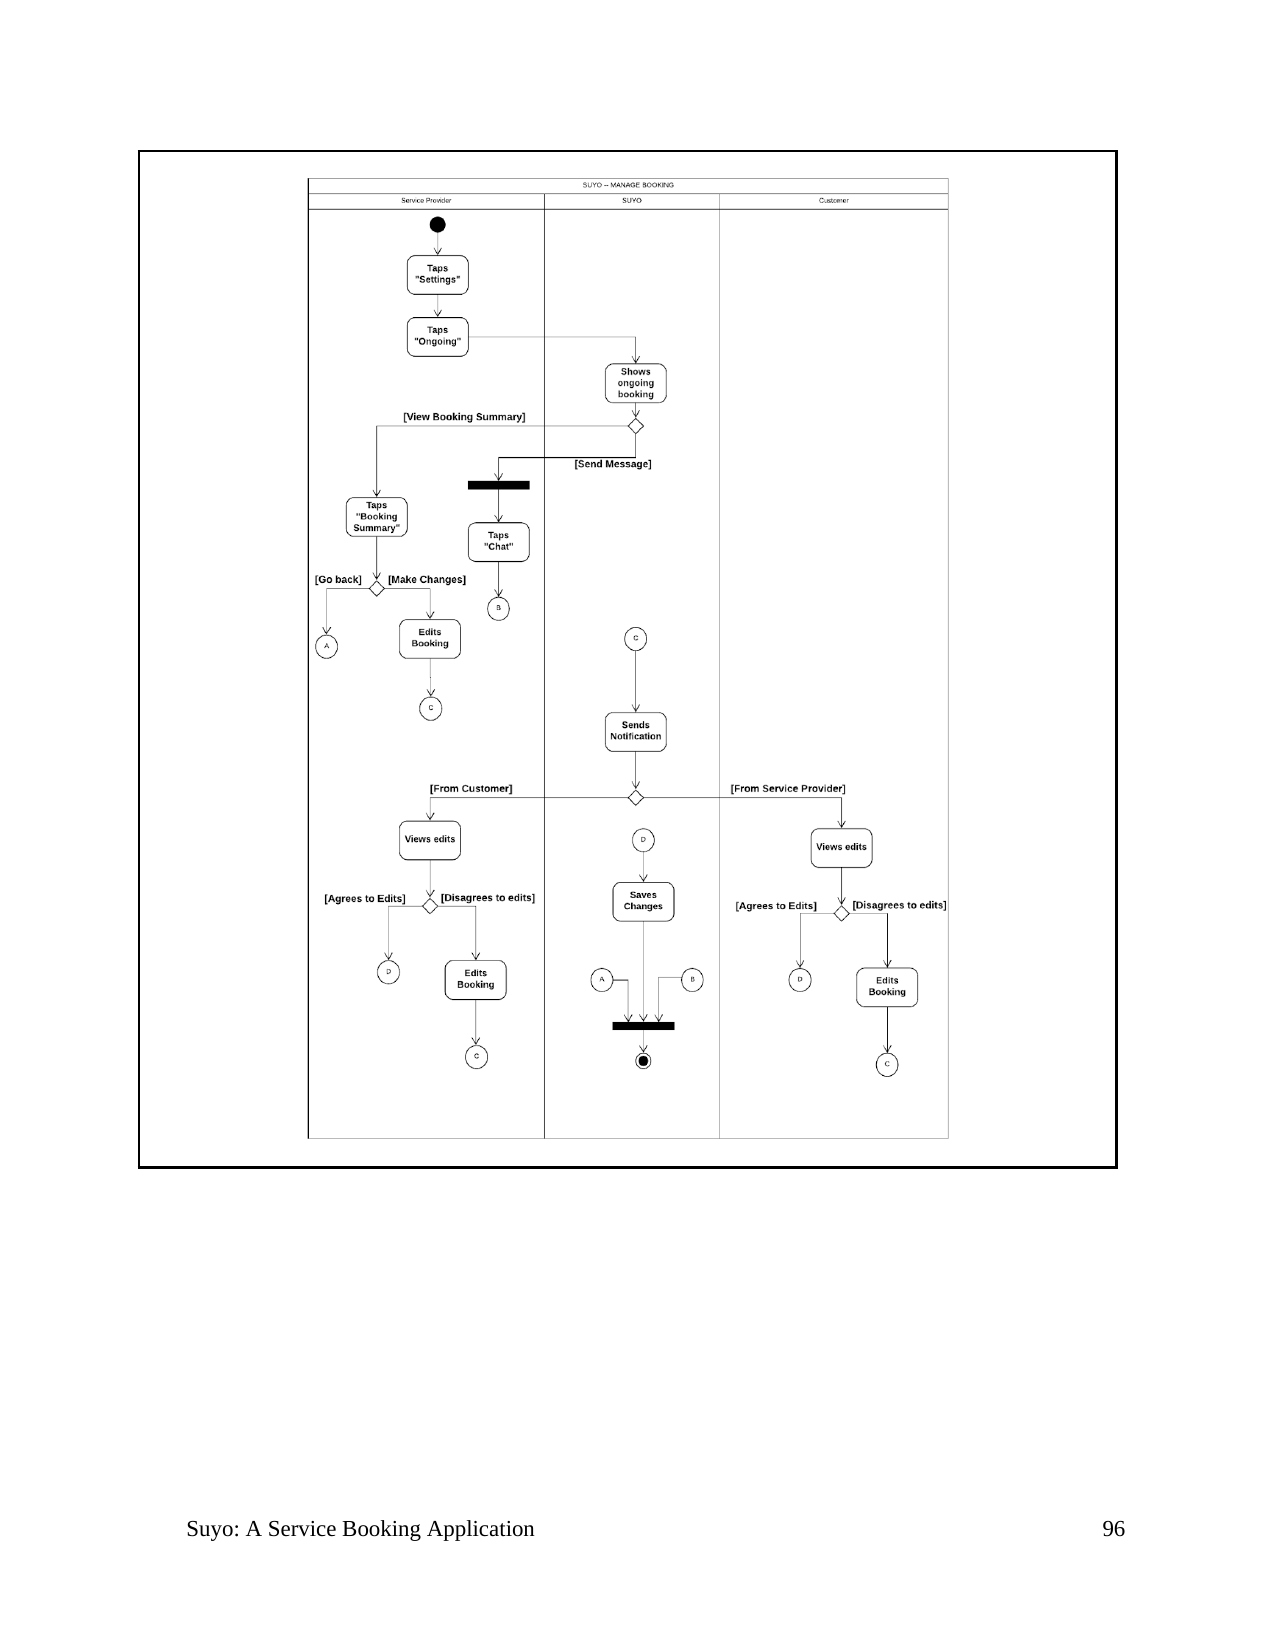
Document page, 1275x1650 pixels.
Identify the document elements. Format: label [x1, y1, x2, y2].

picture [292, 162, 963, 1153]
table_cell [140, 152, 1115, 1166]
